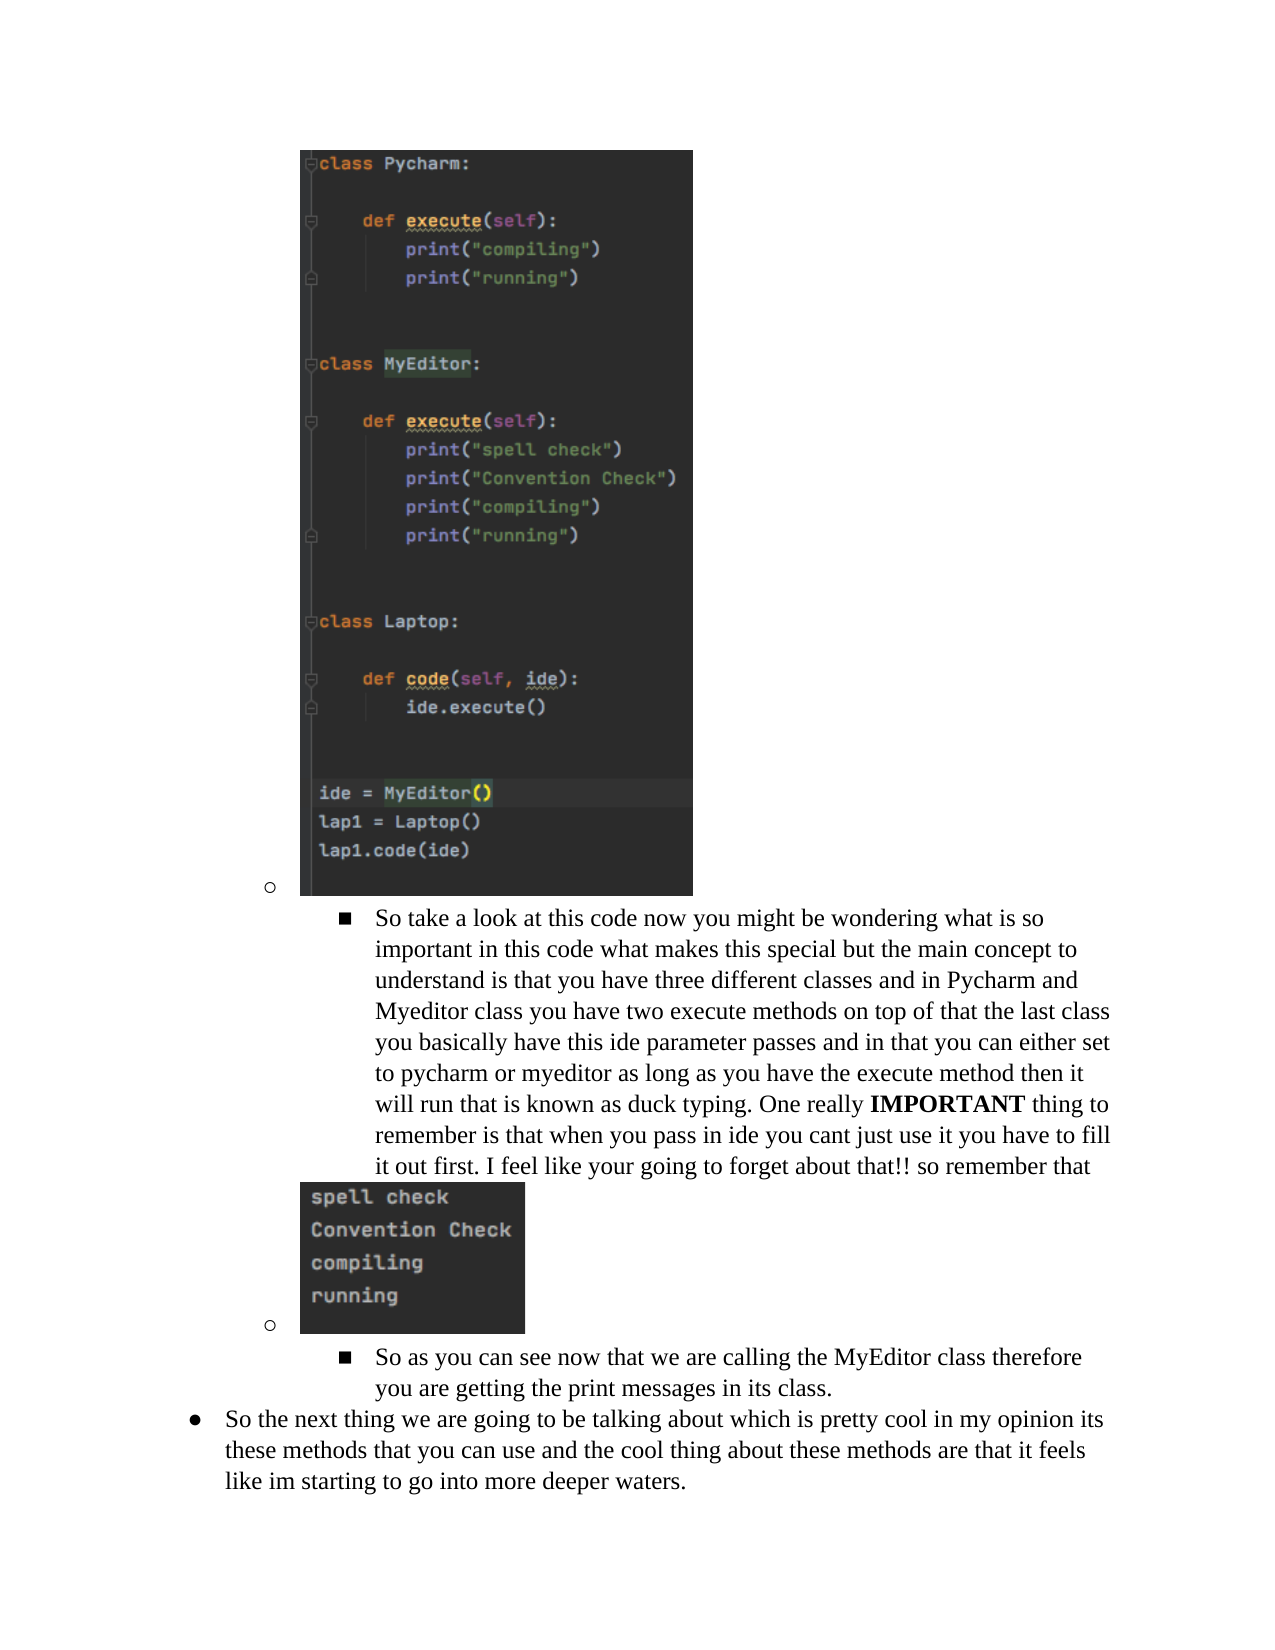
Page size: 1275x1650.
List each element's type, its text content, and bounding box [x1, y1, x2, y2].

picture [300, 1182, 525, 1334]
list So the next thing we are going to be talking about which is pretty cool in my opinion its these methods that you can use and the cool thing about these methods are that it feels like im starting to go into more deeper waters. [187, 1404, 1125, 1494]
list So take a look at this code now you might be wondering what is so important in this code what makes this special but the main concept to understand is that you have three different classes and in Pycharm and Myeditor class you have two execute methods on top of that the last class you basically have this ide parameter passes and in that you can either set to pycharm or myeditor as long as you have the execute method then it will run that is known as duck typing. One really IMPORTANT thing to remember is that when you pass in ide you cant just use it you have to fill it out first. I feel like your going to forget about that!! so remember that [337, 903, 1125, 1180]
picture [300, 150, 693, 896]
list So as you can see now that we are calling the MyEditor class therefore you are getting the print messages in its class. [337, 1342, 1125, 1401]
